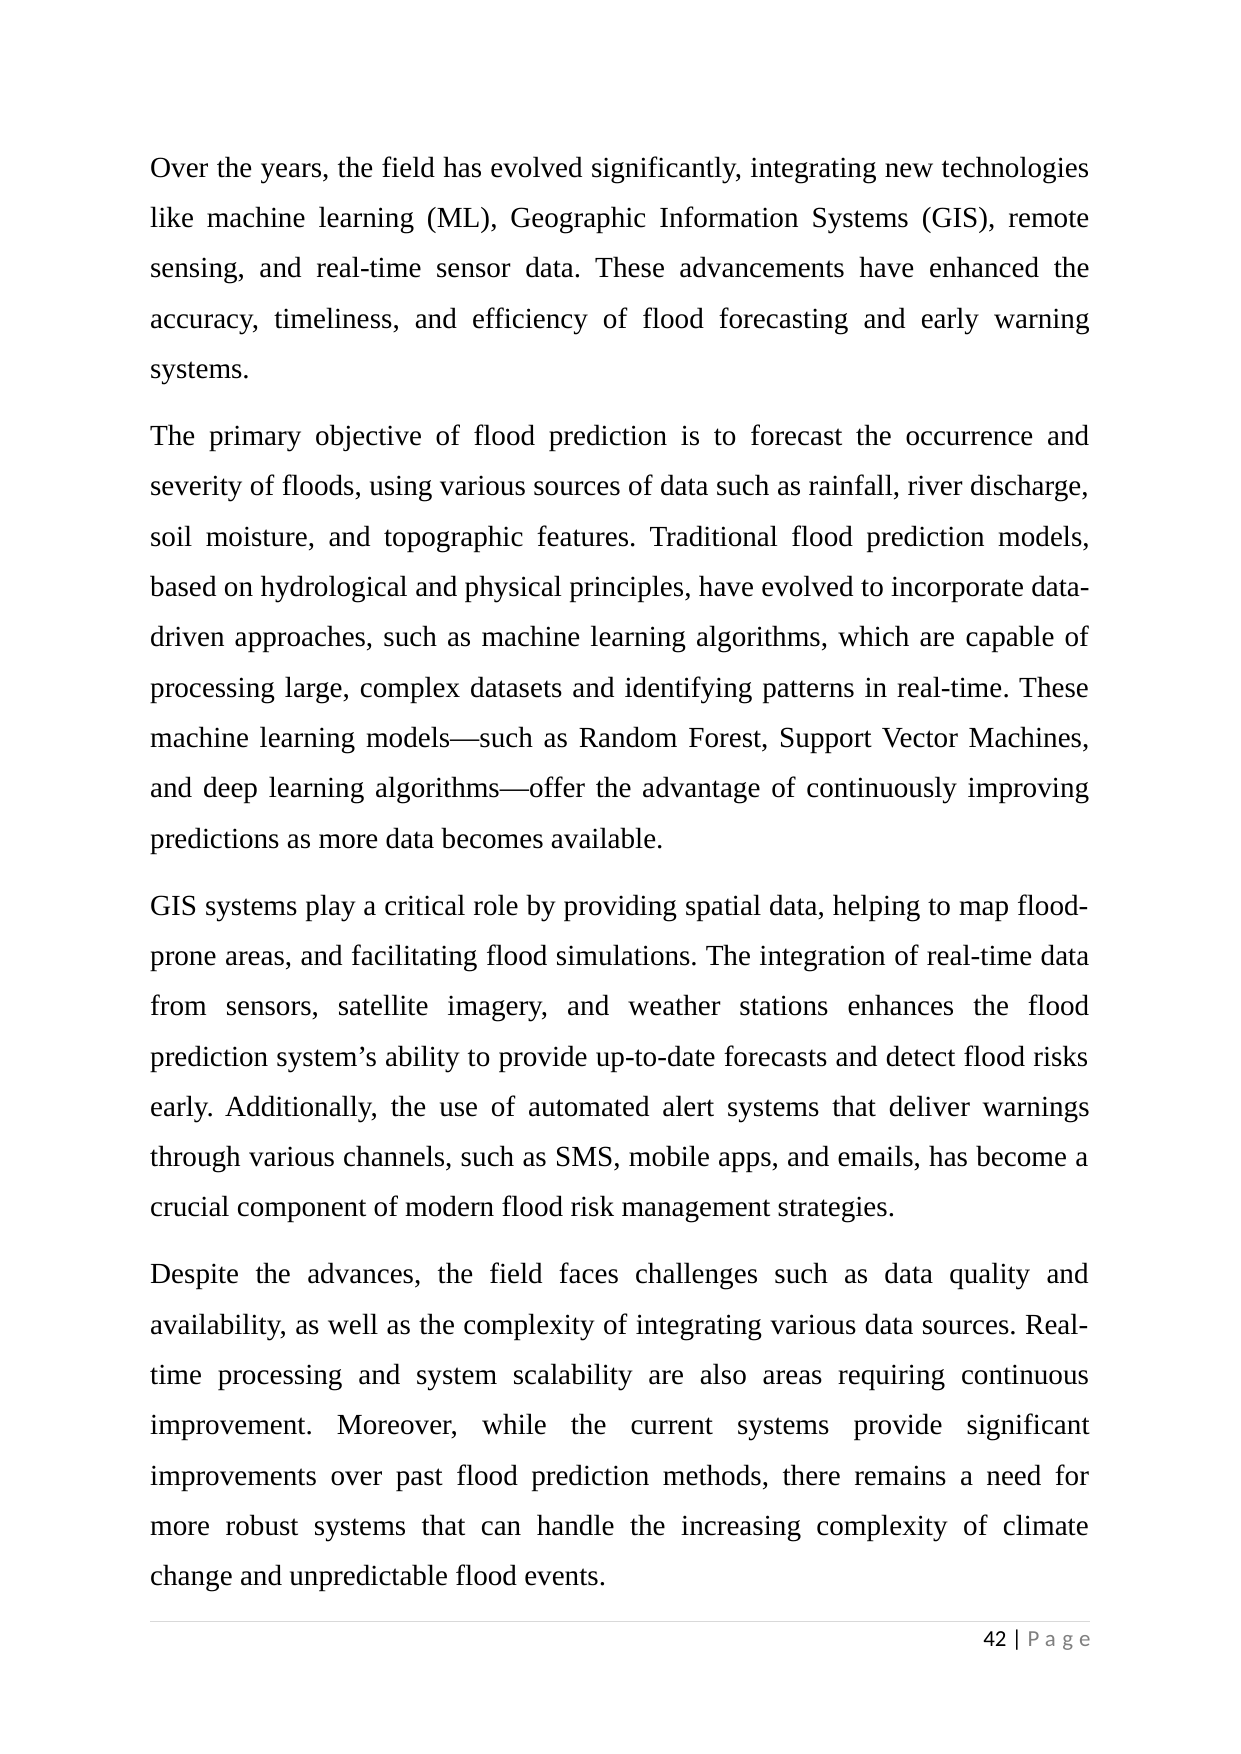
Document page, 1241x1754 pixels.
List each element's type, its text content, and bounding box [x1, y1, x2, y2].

text GIS systems play a critical role by providing spatial data, helping to map flood-prone areas, and facilitating flood simulations. The integration of real-time data from sensors, satellite imagery, and weather stations enhances the flood prediction system’s ability to provide up-to-date forecasts and detect flood risks early. Additionally, the use of automated alert systems that deliver warnings through various channels, such as SMS, mobile apps, and emails, has become a crucial component of modern flood risk management strategies. [150, 888, 1090, 1223]
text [150, 150, 1090, 385]
text Despite the advances, the field faces challenges such as data quality and availability, as well as the complexity of integrating various data sources. Real-time processing and system scalability are also areas requiring continuous improvement. Moreover, while the current systems provide significant improvements over past flood prediction methods, there remains a need for more robust systems that can handle the increasing complexity of climate change and unpredictable flood events. [150, 1257, 1090, 1592]
text The primary objective of flood prediction is to forecast the occurrence and severity of floods, using various sources of data such as rainfall, river discharge, soil moisture, and topographic features. Traditional flood prediction models, based on hydrological and physical principles, have evolved to incorporate data-driven approaches, such as machine learning algorithms, which are capable of processing large, complex datasets and identifying patterns in real-time. These machine learning models—such as Random Forest, Support Vector Machines, and deep learning algorithms—offer the advantage of continuously improving predictions as more data becomes available. [150, 418, 1090, 854]
